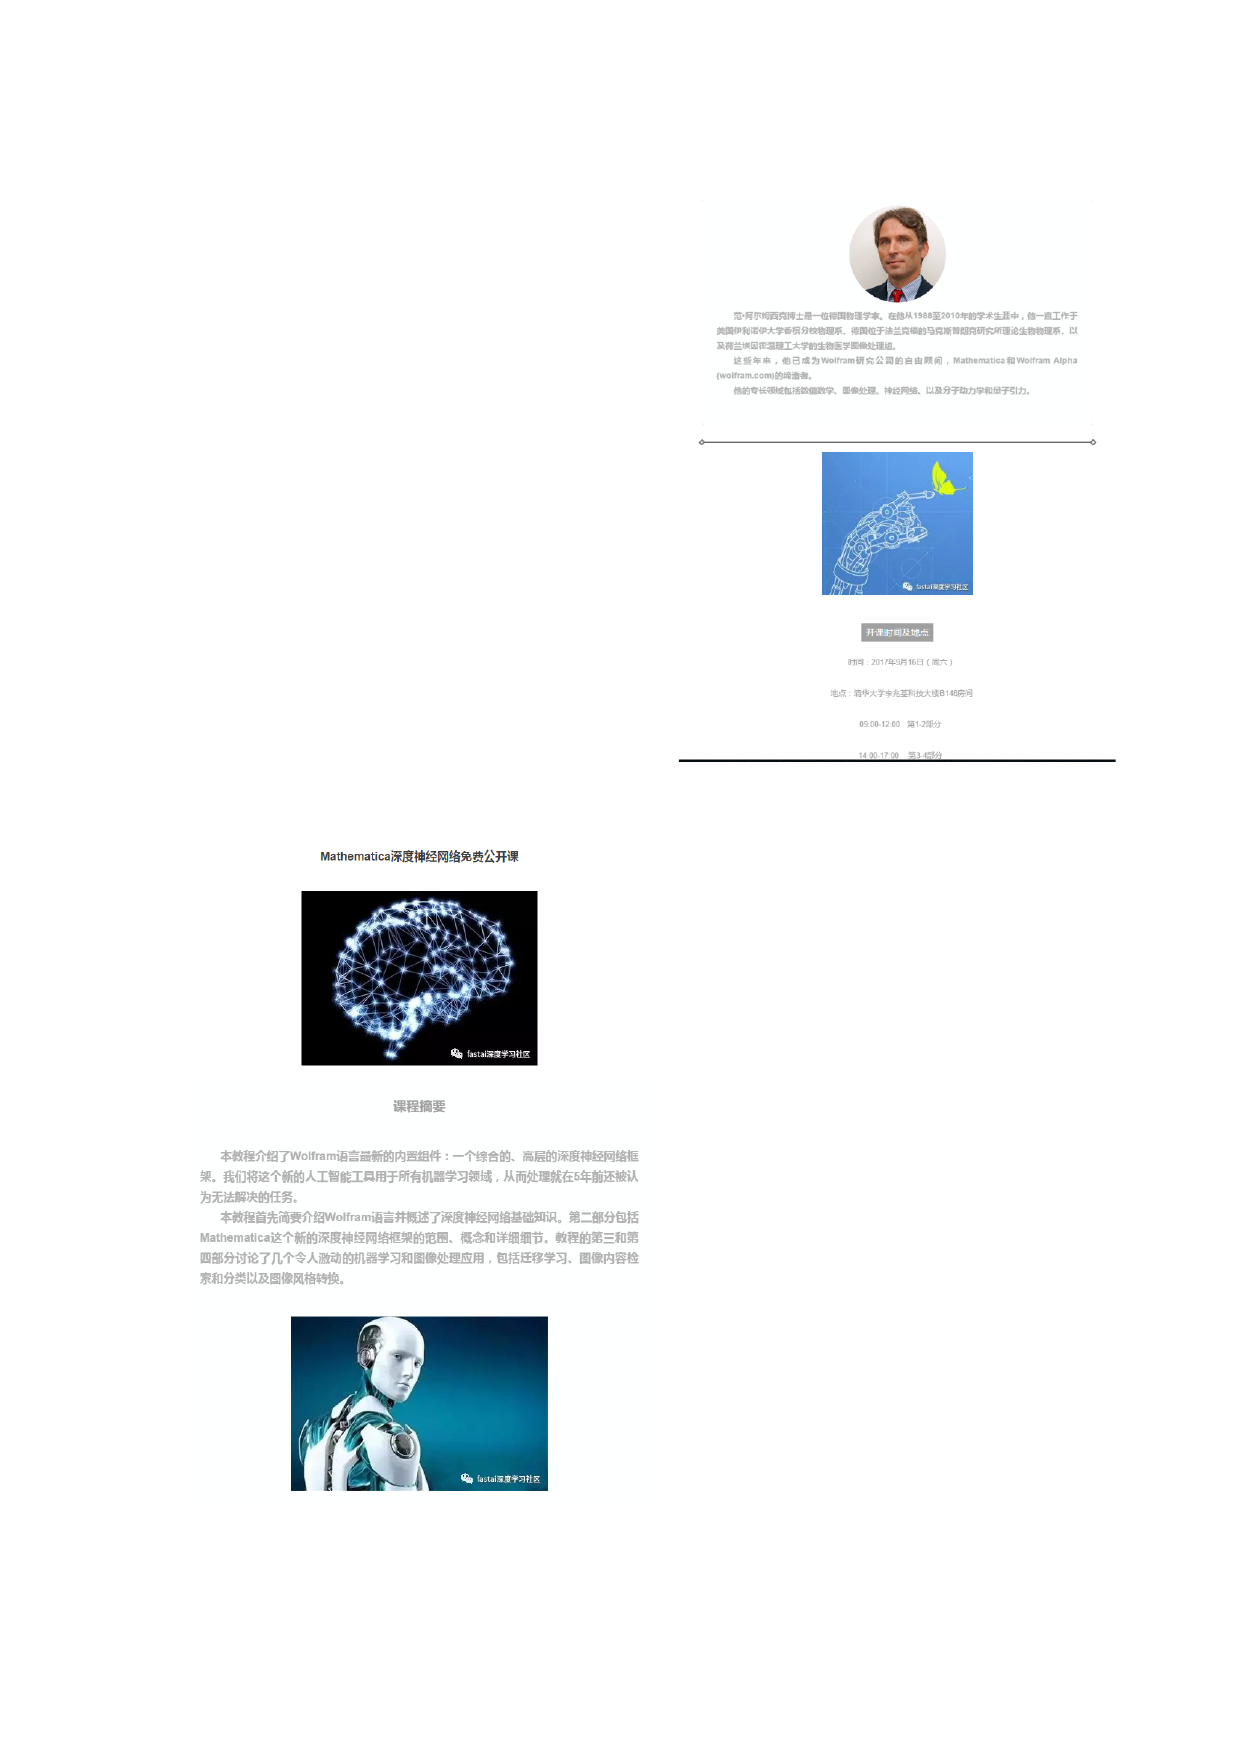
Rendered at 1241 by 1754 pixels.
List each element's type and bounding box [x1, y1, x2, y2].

picture [678, 200, 1116, 762]
picture [187, 844, 654, 1512]
